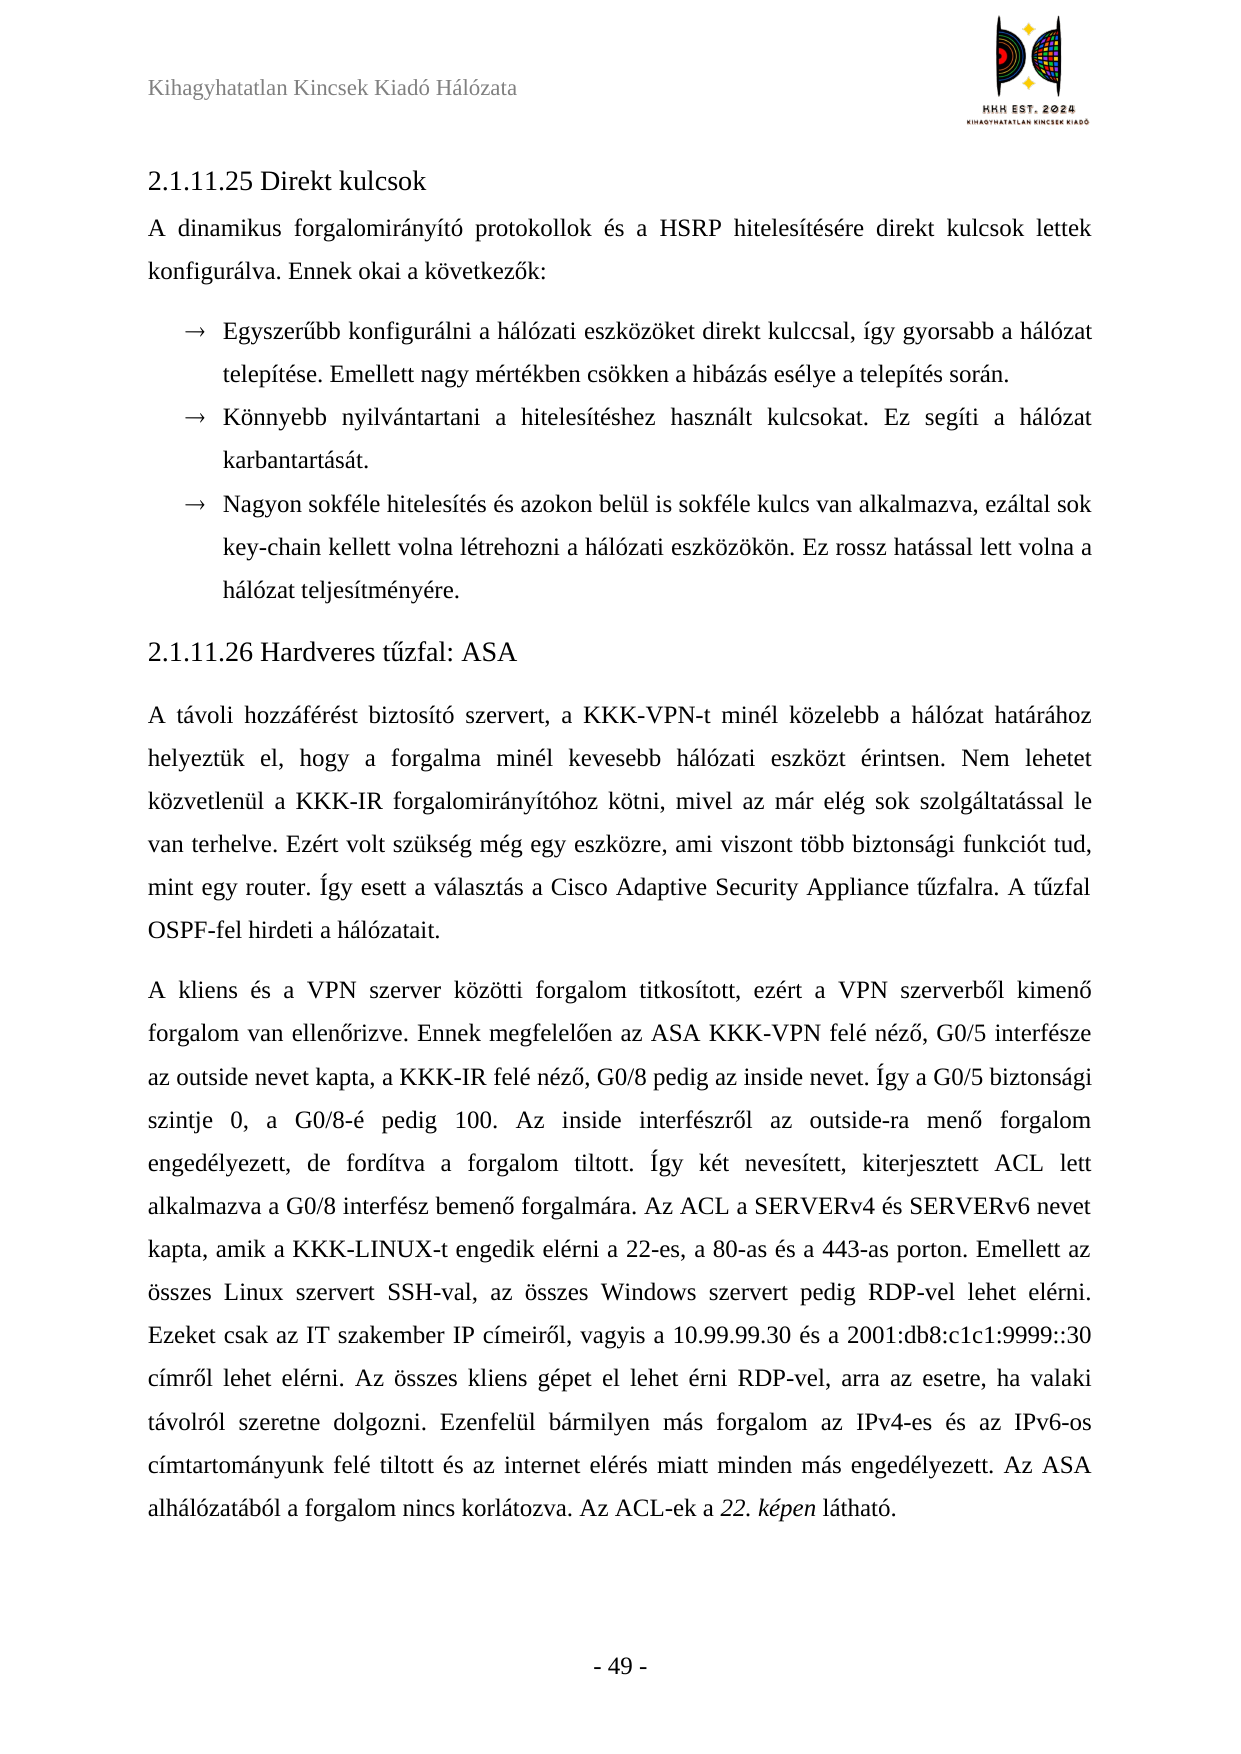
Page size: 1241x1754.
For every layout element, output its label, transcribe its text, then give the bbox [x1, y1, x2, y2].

text A távoli hozzáférést biztosító szervert, a KKK-VPN-t minél közelebb a hálózat határához helyeztük el, hogy a forgalma minél kevesebb hálózati eszközt érintsen. Nem lehetet közvetlenül a KKK-IR forgalomirányítóhoz kötni, mivel az már elég sok szolgáltatással le van terhelve. Ezért volt szükség még egy eszközre, ami viszont több biztonsági funkciót tud, mint egy router. Így esett a választás a Cisco Adaptive Security Appliance tűzfalra. A tűzfal OSPF-fel hirdeti a hálózatait. [148, 700, 1093, 944]
text 2.1.11.25 Direkt kulcsok [148, 164, 1093, 197]
picture [958, 4, 1094, 130]
text A dinamikus forgalomirányító protokollok és a HSRP hitelesítésére direkt kulcsok lettek konfigurálva. Ennek okai a következők: [148, 213, 1093, 285]
list Nagyon sokféle hitelesítés és azokon belül is sokféle kulcs van alkalmazva, ezáltal sok key-chain kellett volna létrehozni a hálózati eszközökön. Ez rossz hatással lett volna a hálózat teljesítményére. [185, 489, 1093, 604]
list Egyszerűbb konfigurálni a hálózati eszközöket direkt kulccsal, így gyorsabb a hálózat telepítése. Emellett nagy mértékben csökken a hibázás esélye a telepítés során. [185, 316, 1093, 388]
text A kliens és a VPN szerver közötti forgalom titkosított, ezért a VPN szerverből kimenő forgalom van ellenőrizve. Ennek megfelelően az ASA KKK-VPN felé néző, G0/5 interfésze az outside nevet kapta, a KKK-IR felé néző, G0/8 pedig az inside nevet. Így a G0/5 biztonsági szintje 0, a G0/8-é pedig 100. Az inside interfészről az outside-ra menő forgalom engedélyezett, de fordítva a forgalom tiltott. Így két nevesített, kiterjesztett ACL lett alkalmazva a G0/8 interfész bemenő forgalmára. Az ACL a SERVERv4 és SERVERv6 nevet kapta, amik a KKK-LINUX-t engedik elérni a 22-es, a 80-as és a 443-as porton. Emellett az összes Linux szervert SSH-val, az összes Windows szervert pedig RDP-vel lehet elérni. Ezeket csak az IT szakember IP címeiről, vagyis a 10.99.99.30 és a 2001:db8:c1c1:9999::30 címről lehet elérni. Az összes kliens gépet el lehet érni RDP-vel, arra az esetre, ha valaki távolról szeretne dolgozni. Ezenfelül bármilyen más forgalom az IPv4-es és az IPv6-os címtartományunk felé tiltott és az internet elérés miatt minden más engedélyezett. Az ASA alhálózatából a forgalom nincs korlátozva. Az ACL-ek a 22. képen látható. [148, 975, 1093, 1522]
text 2.1.11.26 Hardveres tűzfal: ASA [148, 635, 1093, 667]
list Könnyebb nyilvántartani a hitelesítéshez használt kulcsokat. Ez segíti a hálózat karbantartását. [185, 402, 1093, 474]
